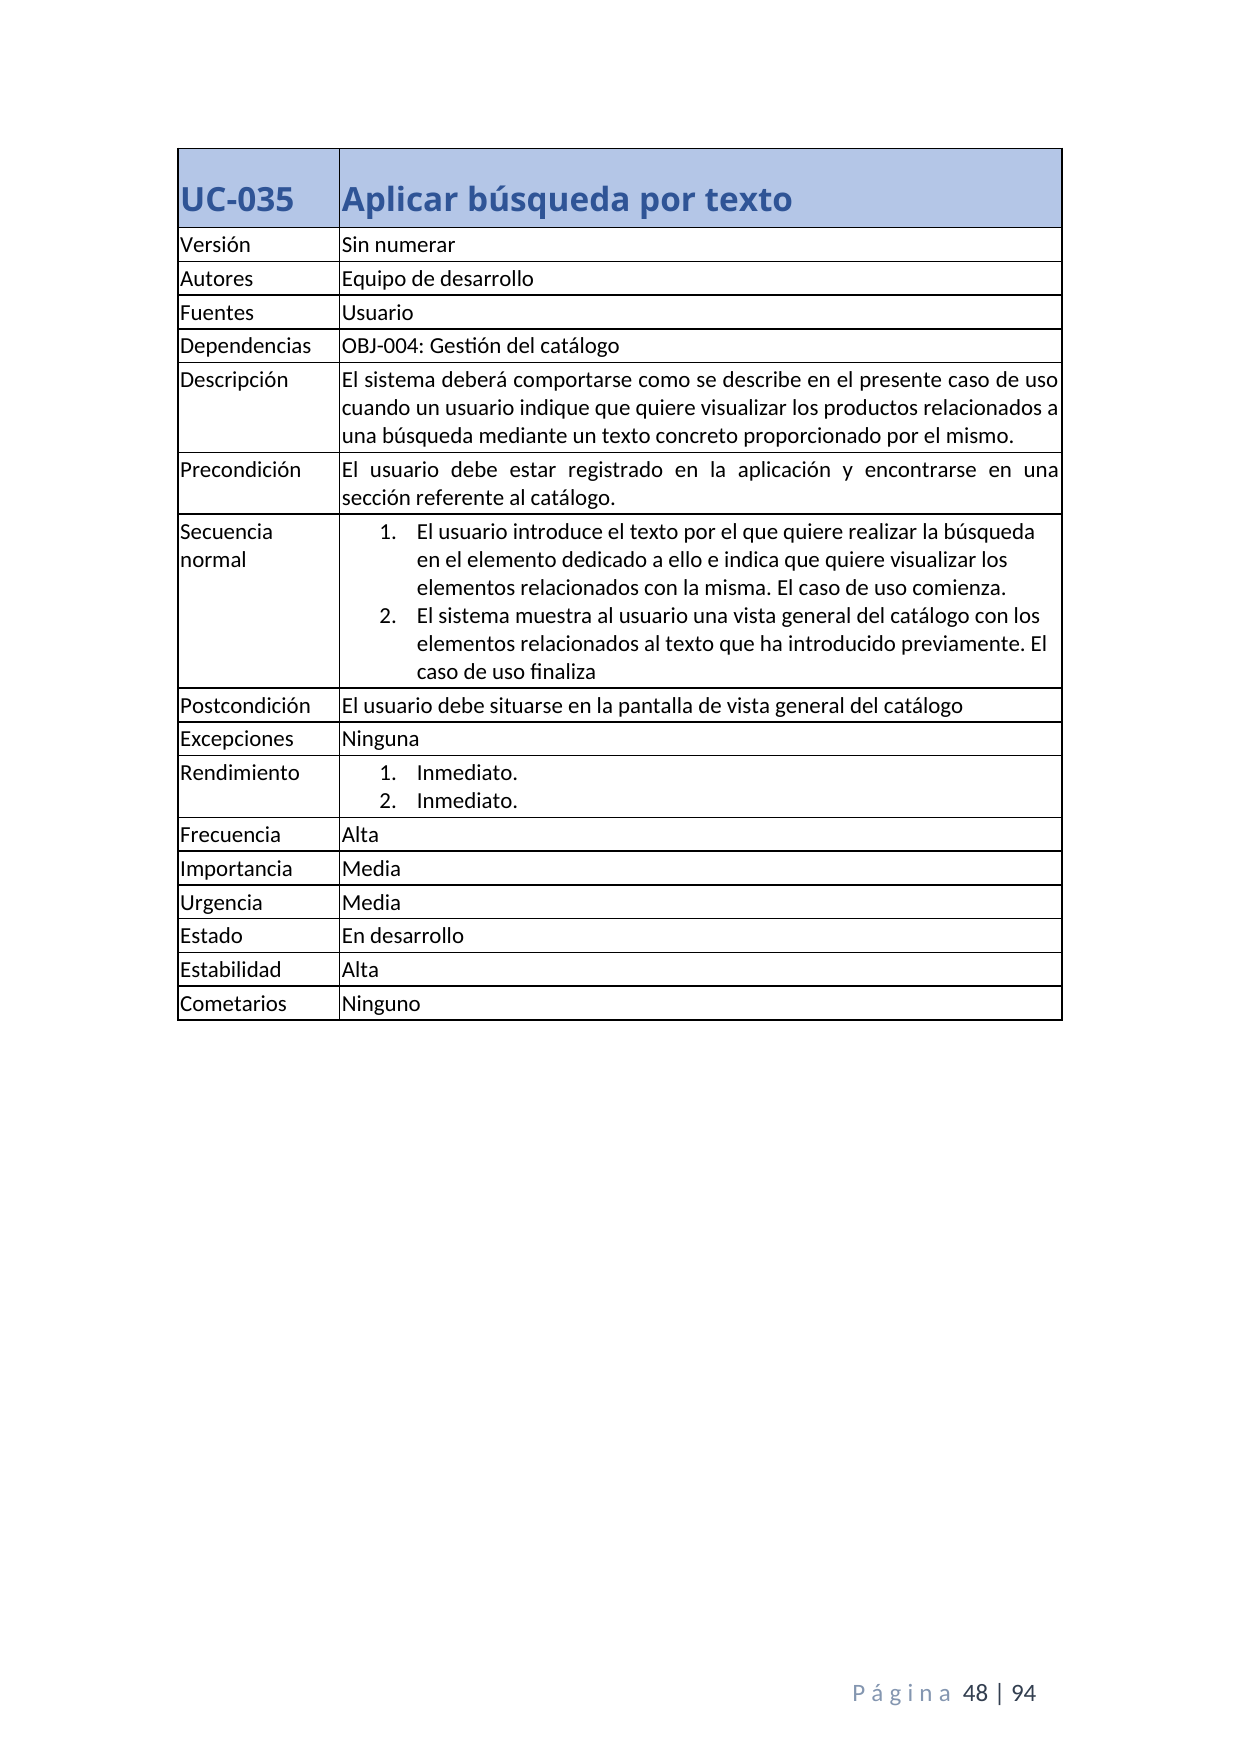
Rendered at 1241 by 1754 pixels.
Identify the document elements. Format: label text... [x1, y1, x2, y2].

table_cell Rendimiento [179, 756, 339, 816]
table_cell Media [340, 886, 1061, 918]
table_cell OBJ-004: Gestión del catálogo [340, 330, 1061, 362]
table_header Aplicar búsqueda por texto [340, 149, 1061, 227]
table_cell Versión [179, 228, 339, 261]
table_cell El sistema deberá comportarse como se describe en el presente caso de uso cuando un usuario indique que quiere visualizar los productos relacionados a una búsqueda mediante un texto concreto proporcionado por el mismo. [340, 363, 1061, 452]
table_header UC-035 [179, 149, 339, 227]
table_cell Estabilidad [179, 953, 339, 985]
table_cell Alta [340, 818, 1061, 850]
table_cell El usuario debe situarse en la pantalla de vista general del catálogo [340, 689, 1061, 721]
table_cell En desarrollo [340, 919, 1061, 951]
table_cell Alta [340, 953, 1061, 985]
table_cell Importancia [179, 852, 339, 884]
table_cell Precondición [179, 453, 339, 513]
table_cell Inmediato. Inmediato. [340, 756, 1061, 816]
table_cell Usuario [340, 296, 1061, 328]
table_cell Estado [179, 919, 339, 951]
table_cell El usuario debe estar registrado en la aplicación y encontrarse en una sección referente al catálogo. [340, 453, 1061, 513]
table_cell Urgencia [179, 886, 339, 918]
table_cell Media [340, 852, 1061, 884]
table_cell Equipo de desarrollo [340, 262, 1061, 294]
table_cell Dependencias [179, 330, 339, 362]
table_cell Fuentes [179, 296, 339, 328]
table_cell Excepciones [179, 723, 339, 755]
table_cell El usuario introduce el texto por el que quiere realizar la búsqueda en el elemento dedicado a ello e indica que quiere visualizar los elementos relacionados con la misma. El caso de uso comienza. El sistema muestra al usuario una vista general del catálogo con los elementos relacionados al texto que ha introducido previamente. El caso de uso finaliza [340, 515, 1061, 687]
table_cell Autores [179, 262, 339, 294]
table_cell Ninguno [340, 987, 1061, 1019]
table_cell Descripción [179, 363, 339, 452]
table_cell Cometarios [179, 987, 339, 1019]
table_cell Secuencia normal [179, 515, 339, 687]
table_cell Postcondición [179, 689, 339, 721]
table_cell Sin numerar [340, 228, 1061, 261]
table_cell Frecuencia [179, 818, 339, 850]
table_cell Ninguna [340, 723, 1061, 755]
